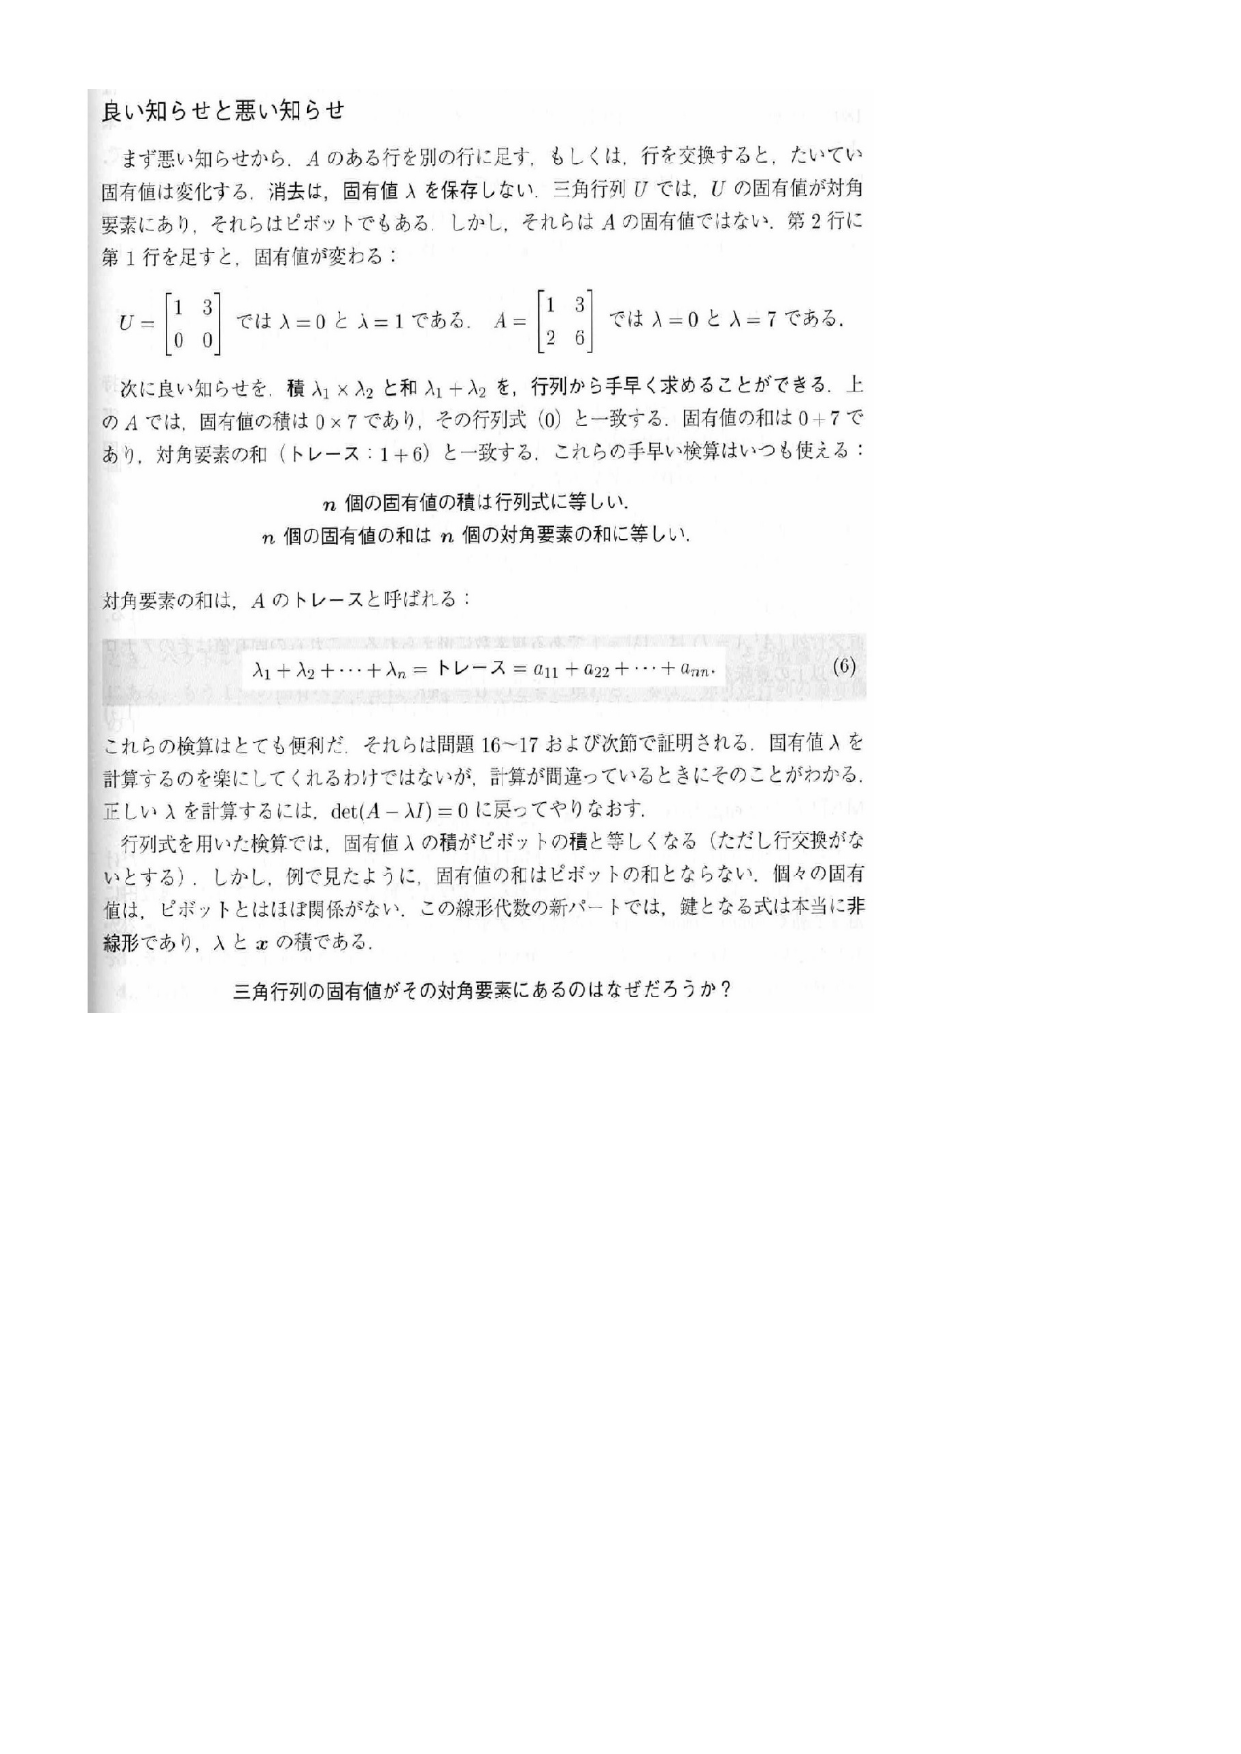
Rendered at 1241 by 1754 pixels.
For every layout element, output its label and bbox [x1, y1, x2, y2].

picture [75, 89, 874, 1013]
